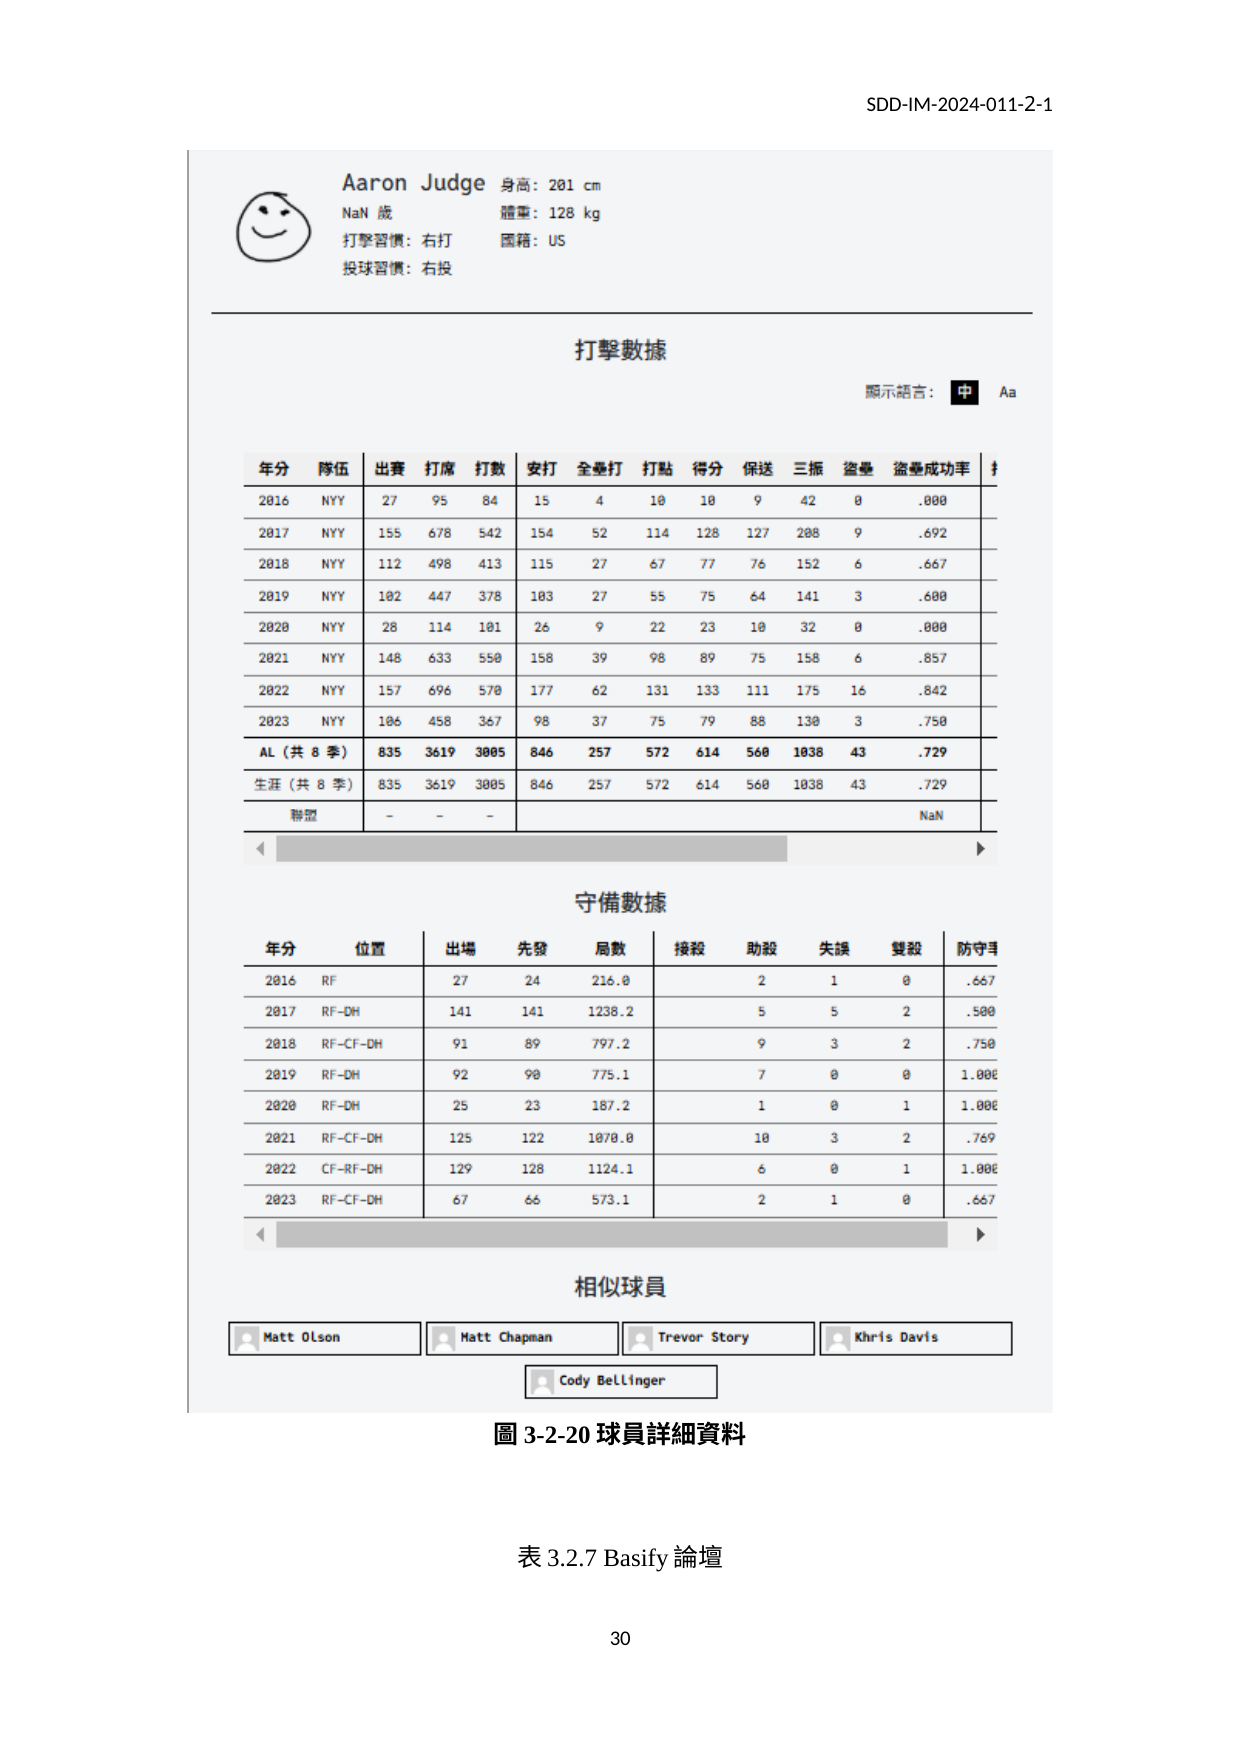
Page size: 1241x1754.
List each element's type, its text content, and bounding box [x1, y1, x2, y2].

picture [187, 150, 1053, 1413]
text 表3.2.7 Basify論壇 [187, 1537, 1053, 1574]
text 圖3-2-20 球員詳細資料 [187, 1413, 1053, 1451]
